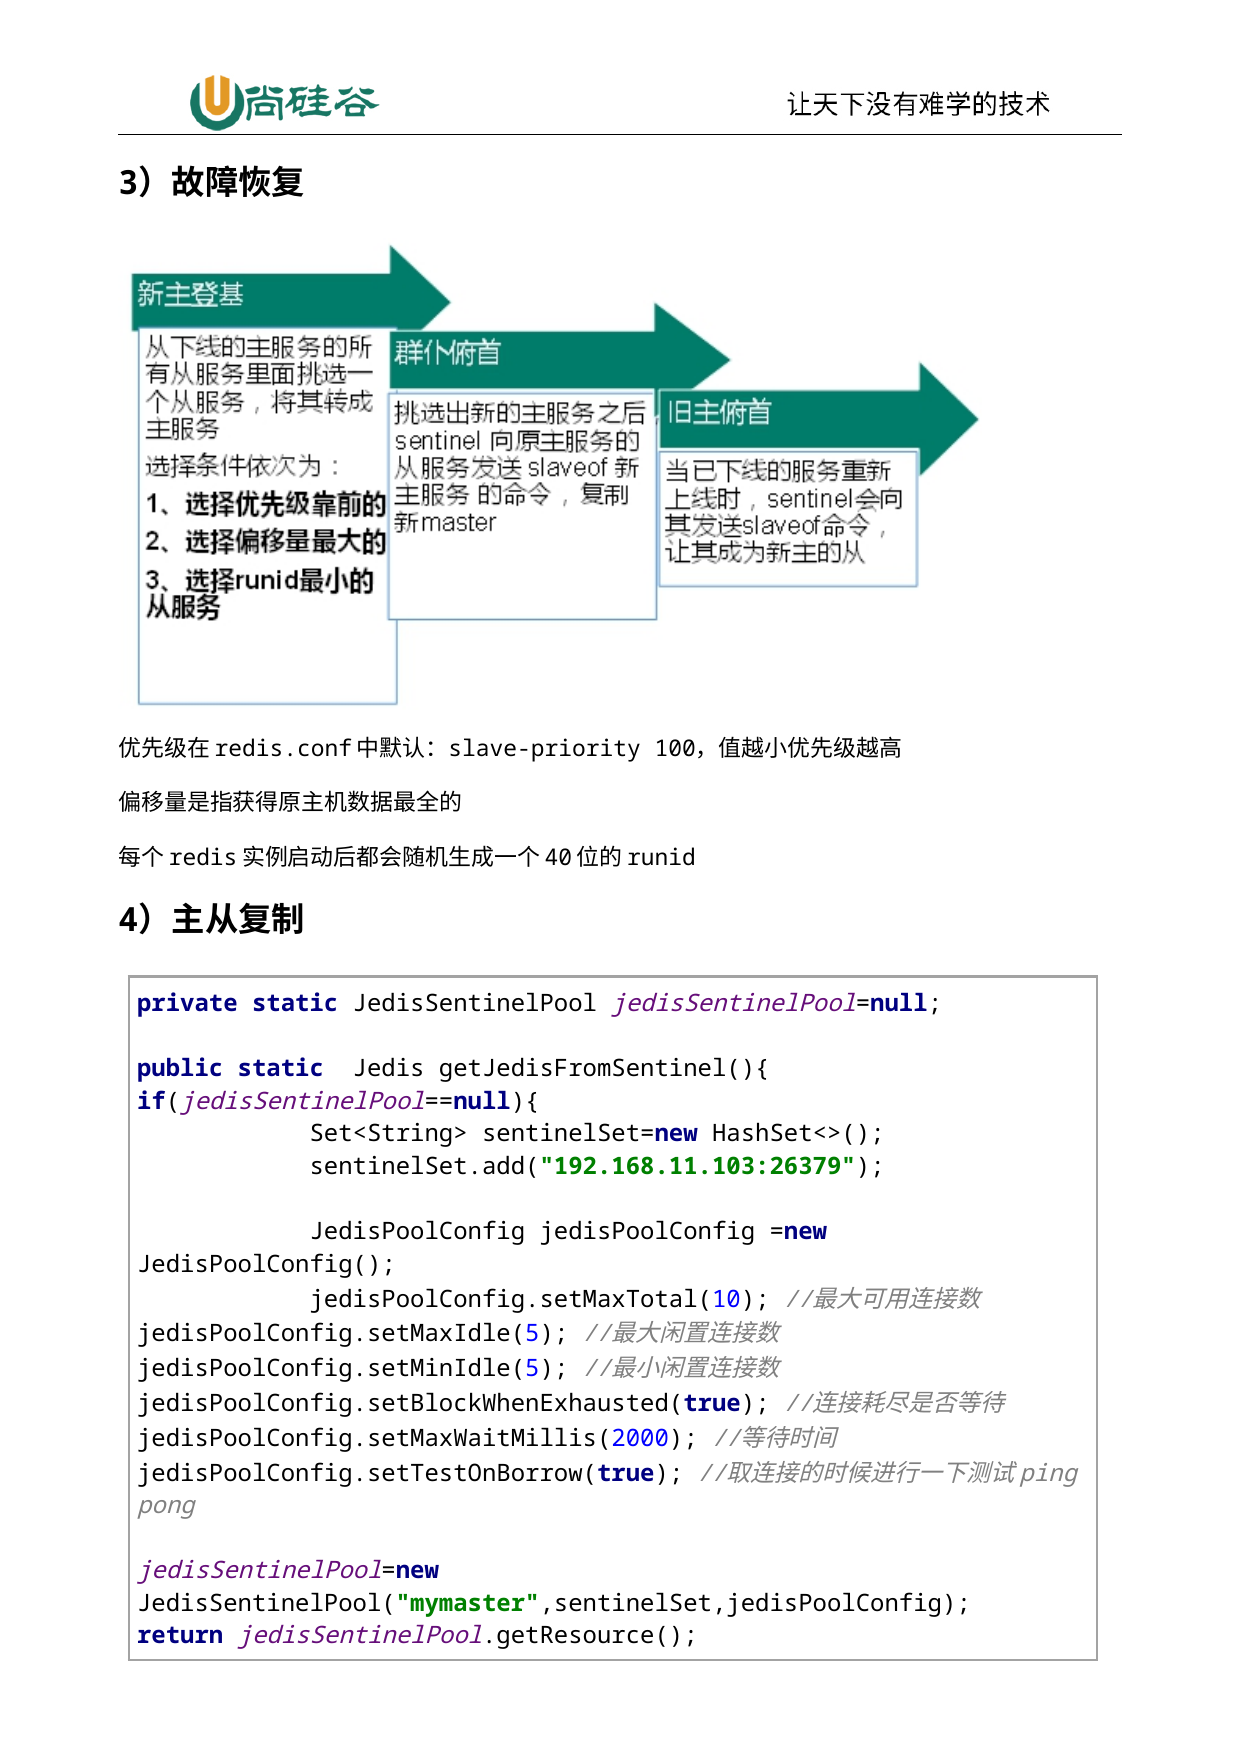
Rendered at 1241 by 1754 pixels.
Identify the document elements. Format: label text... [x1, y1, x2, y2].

list 4）主从复制 [118, 892, 1122, 941]
picture [187, 73, 1053, 132]
text 优先级在redis.conf中默认：slave-priority 100，值越小优先级越高 [118, 730, 1122, 763]
text 偏移量是指获得原主机数据最全的 [118, 784, 1122, 817]
picture [118, 238, 983, 710]
text 每个redis实例启动后都会随机生成一个40位的runid [118, 838, 1122, 872]
list 3）故障恢复 [118, 156, 1122, 204]
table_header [130, 978, 1096, 1659]
